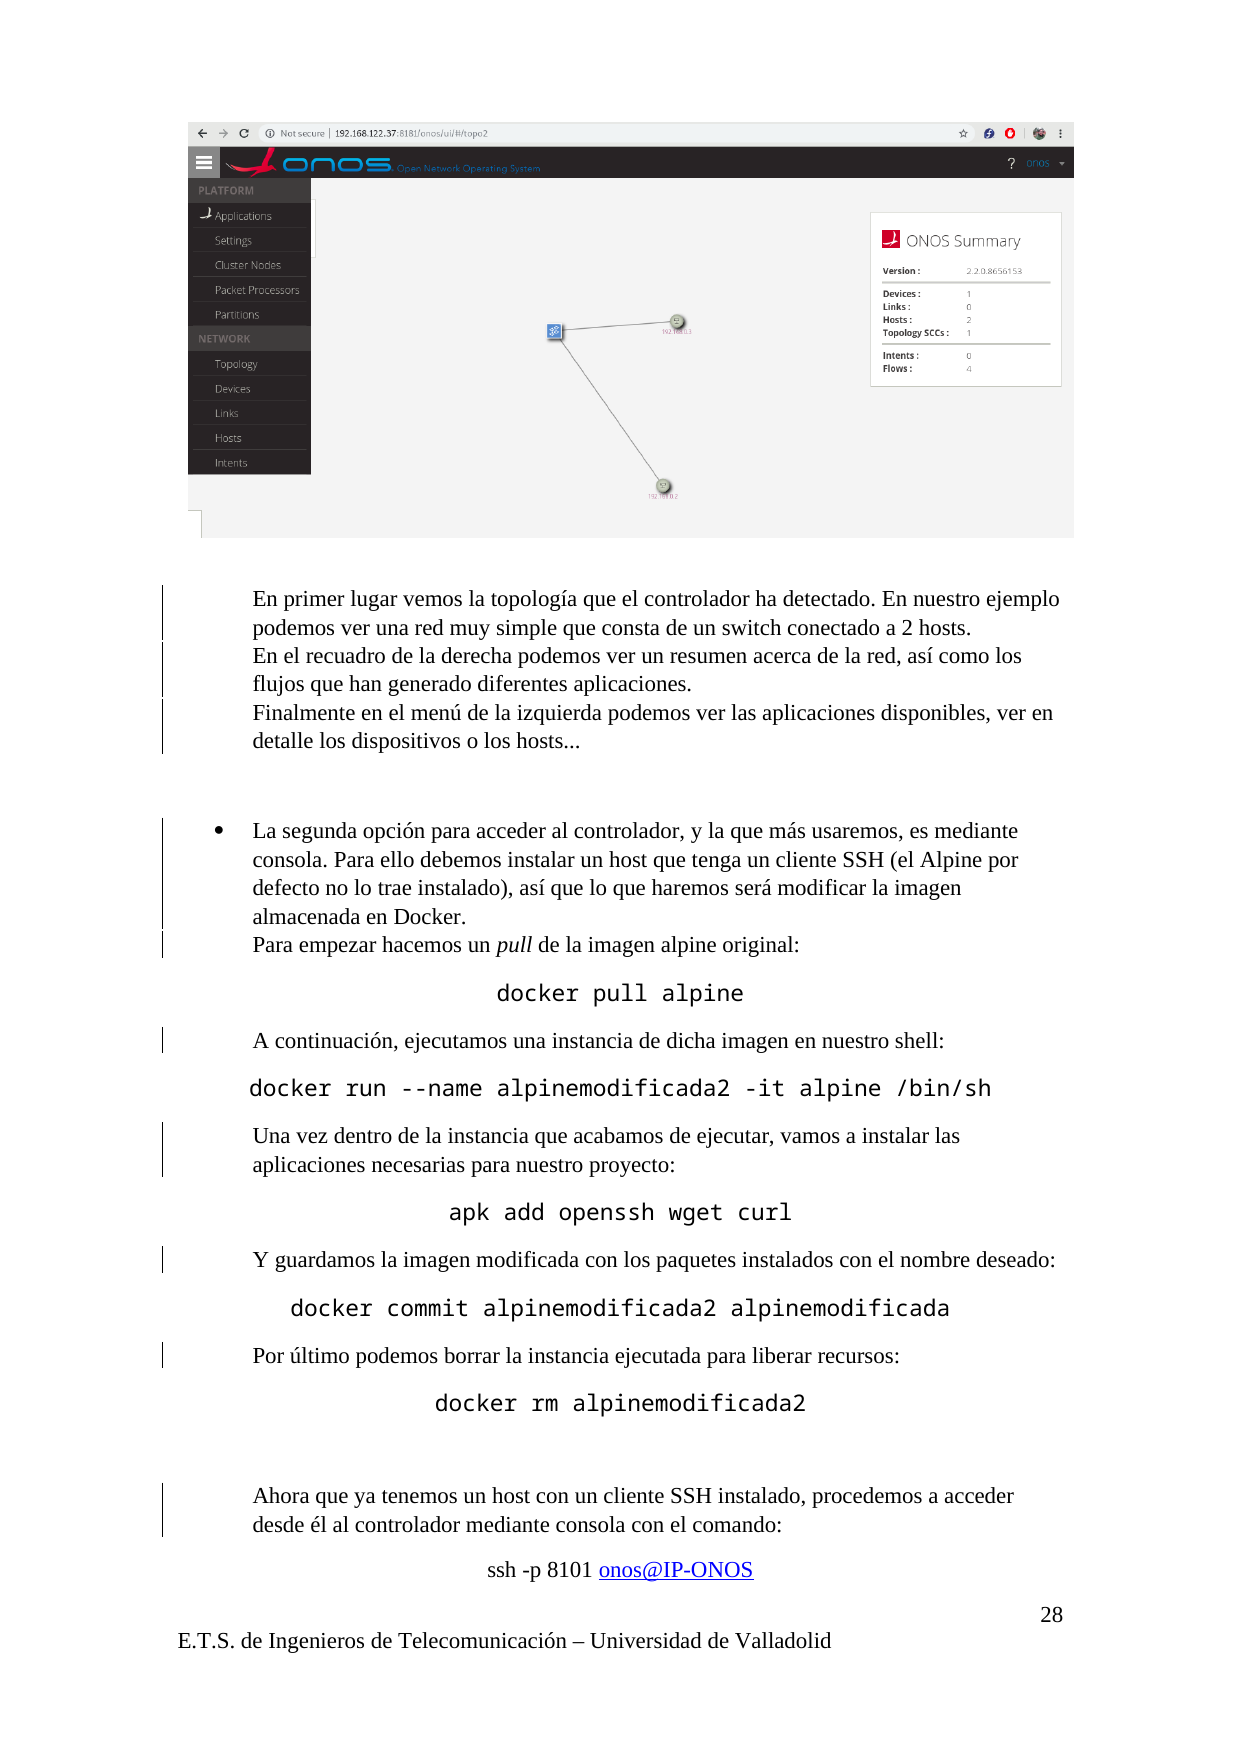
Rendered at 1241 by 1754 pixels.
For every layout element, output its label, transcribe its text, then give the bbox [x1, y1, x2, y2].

list Ahora que ya tenemos un host con un cliente SSH instalado, procedemos a acceder desde él al controlador mediante consola con el comando: [252, 1482, 1063, 1537]
list Y guardamos la imagen modificada con los paquetes instalados con el nombre deseado: [252, 1246, 1063, 1273]
list Por último podemos borrar la instancia ejecutada para liberar recursos: [252, 1342, 1063, 1368]
list En el recuadro de la derecha podemos ver un resumen acerca de la red, así como los flujos que han generado diferentes aplicaciones. [252, 642, 1063, 697]
text docker rm alpinemodificada2 [177, 1387, 1063, 1418]
picture [188, 122, 1074, 538]
text ssh -p 8101 onos@IP-ONOS [177, 1556, 1063, 1582]
text docker run --name alpinemodificada2 -it alpine /bin/sh [177, 1072, 1063, 1103]
list A continuación, ejecutamos una instancia de dicha imagen en nuestro shell: [252, 1027, 1063, 1053]
text apk add openssh wget curl [177, 1196, 1063, 1227]
list La segunda opción para acceder al controlador, y la que más usaremos, es mediante consola. Para ello debemos instalar un host que tenga un cliente SSH (el Alpine por defecto no lo trae instalado), así que lo que haremos será modificar la imagen almacenada en Docker. [215, 818, 1063, 929]
list En primer lugar vemos la topología que el controlador ha detectado. En nuestro ejemplo podemos ver una red muy simple que consta de un switch conectado a 2 hosts. [252, 585, 1063, 640]
text docker pull alpine [177, 976, 1063, 1008]
list Para empezar hacemos un pull de la imagen alpine original: [252, 931, 1063, 958]
text docker commit alpinemodificada2 alpinemodificada [177, 1291, 1063, 1323]
list Finalmente en el menú de la izquierda podemos ver las aplicaciones disponibles, ver en detalle los dispositivos o los hosts... [252, 699, 1063, 754]
list Una vez dentro de la instancia que acabamos de ejecutar, vamos a instalar las aplicaciones necesarias para nuestro proyecto: [252, 1122, 1063, 1177]
